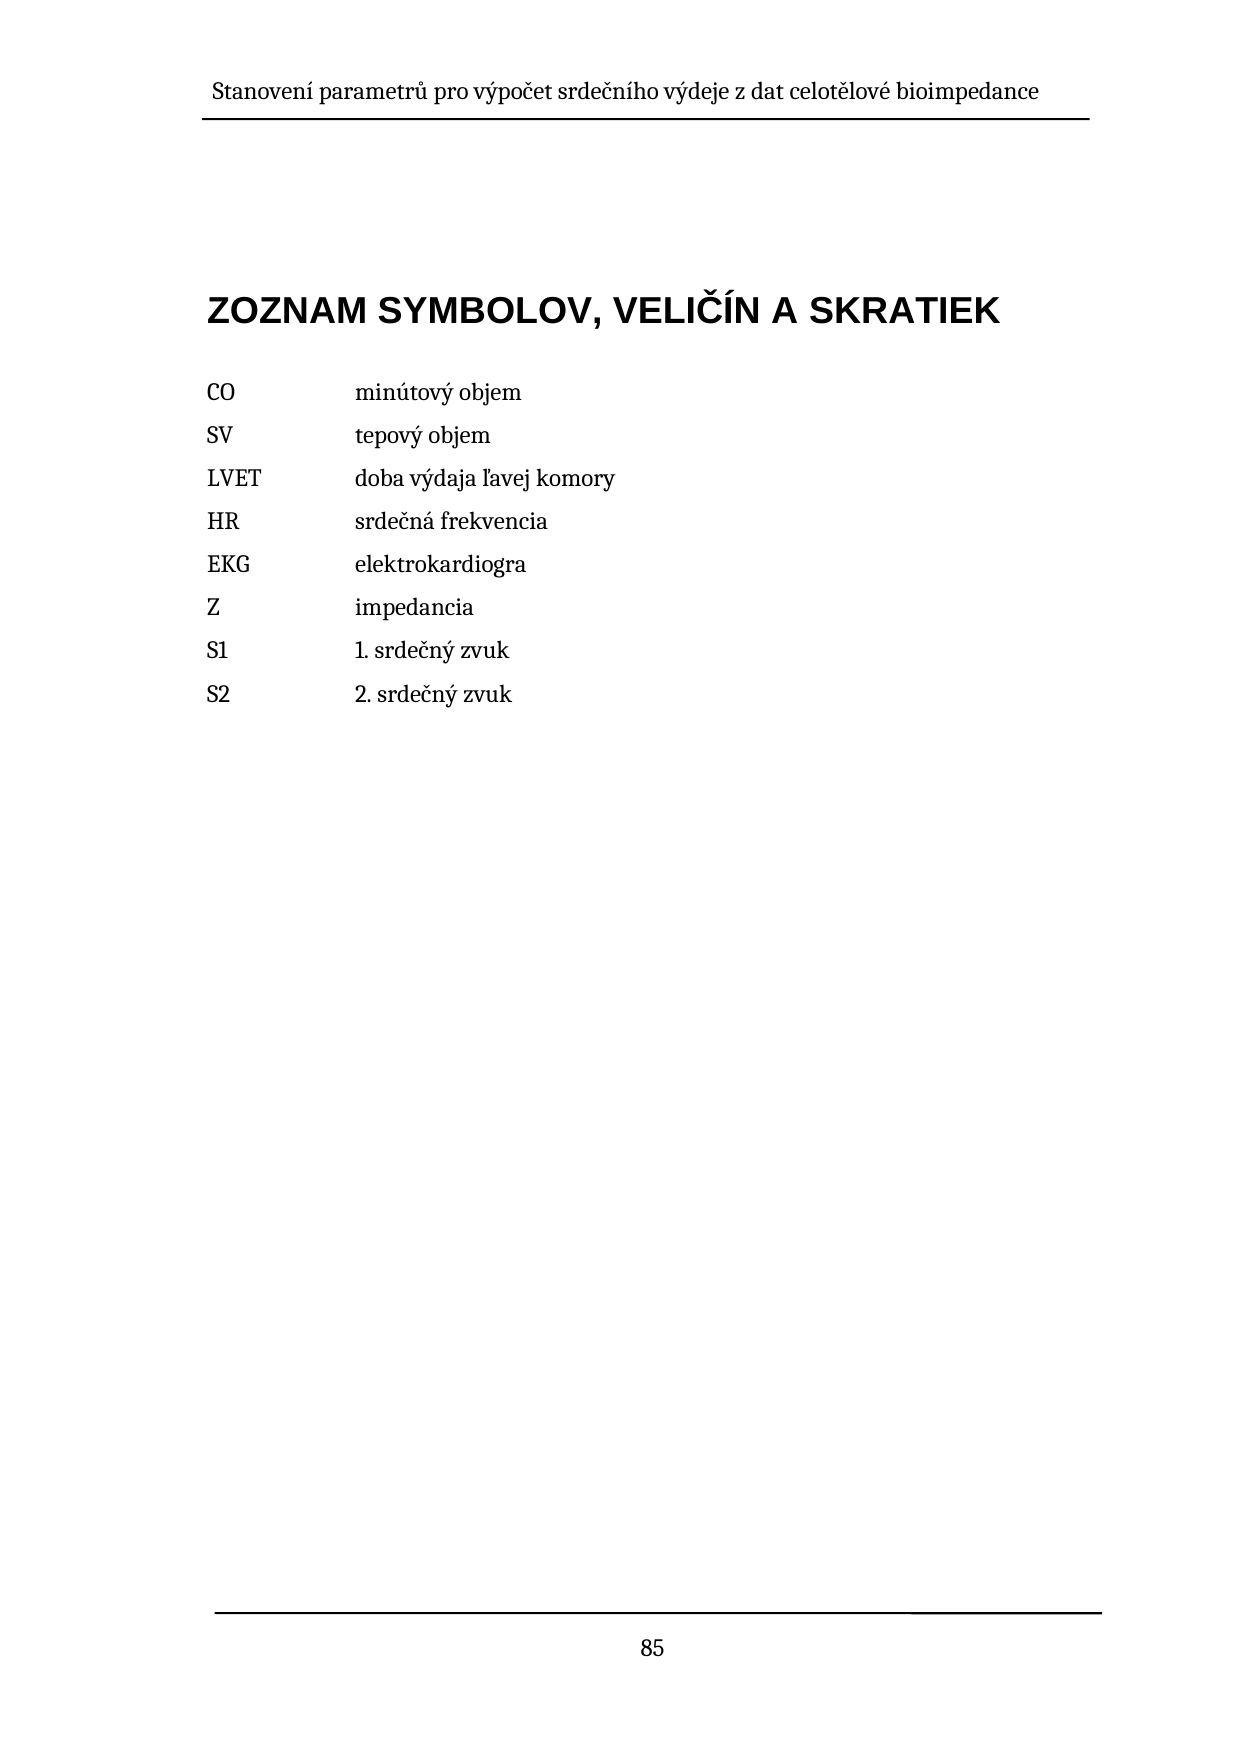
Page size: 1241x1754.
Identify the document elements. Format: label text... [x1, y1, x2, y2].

text S1 1. srdečný zvuk [207, 636, 1092, 665]
text SV tepový objem [207, 421, 1092, 449]
subtitle ZOZNAM SYMBOLOV, VELIČÍN A SKRATIEK [207, 288, 1092, 331]
text S2 2. srdečný zvuk [207, 679, 1092, 708]
text LVET doba výdaja ľavej komory [207, 464, 1092, 493]
text CO minútový objem [207, 378, 1092, 406]
text Z impedancia [207, 593, 1092, 622]
text HR srdečná frekvencia [207, 507, 1092, 536]
text EKG elektrokardiogra [207, 550, 1092, 579]
